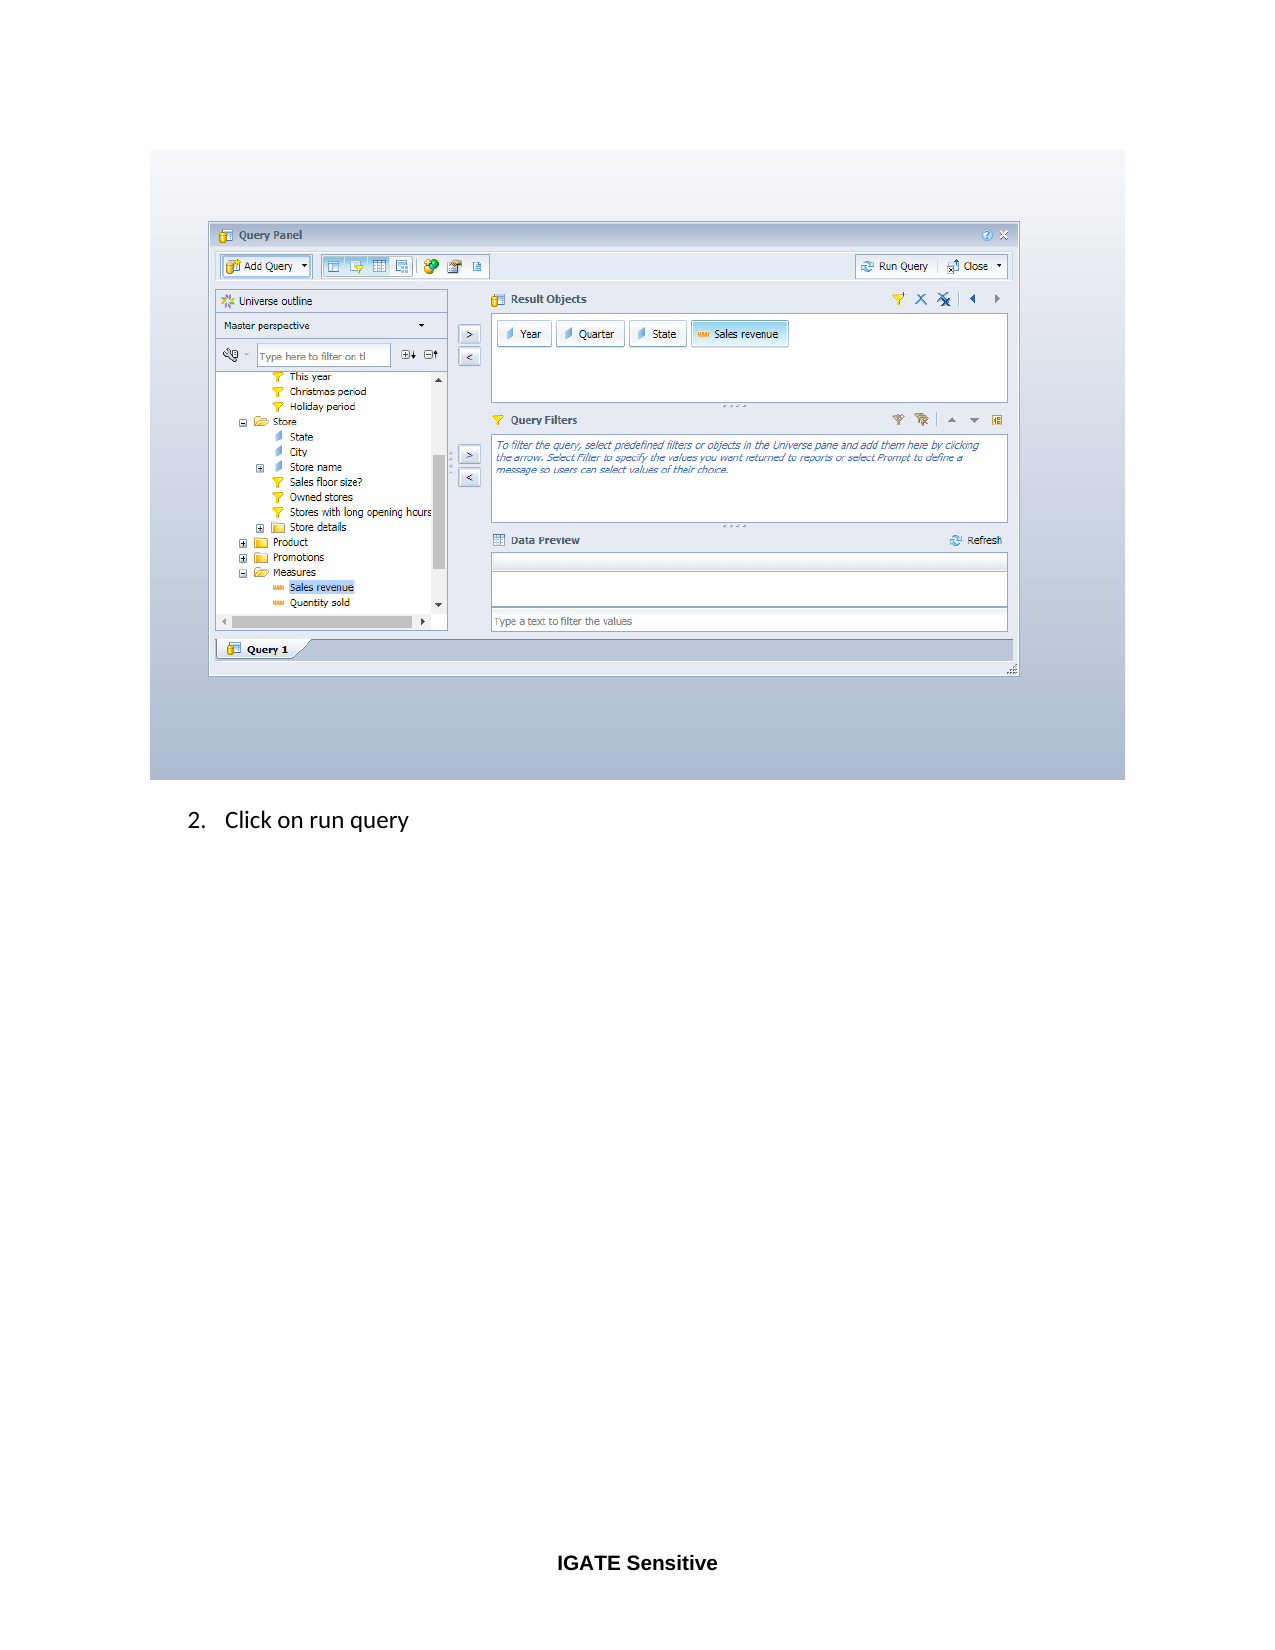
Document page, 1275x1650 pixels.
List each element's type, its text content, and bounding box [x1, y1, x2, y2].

picture [150, 150, 1125, 780]
list Click on run query [187, 804, 1125, 835]
